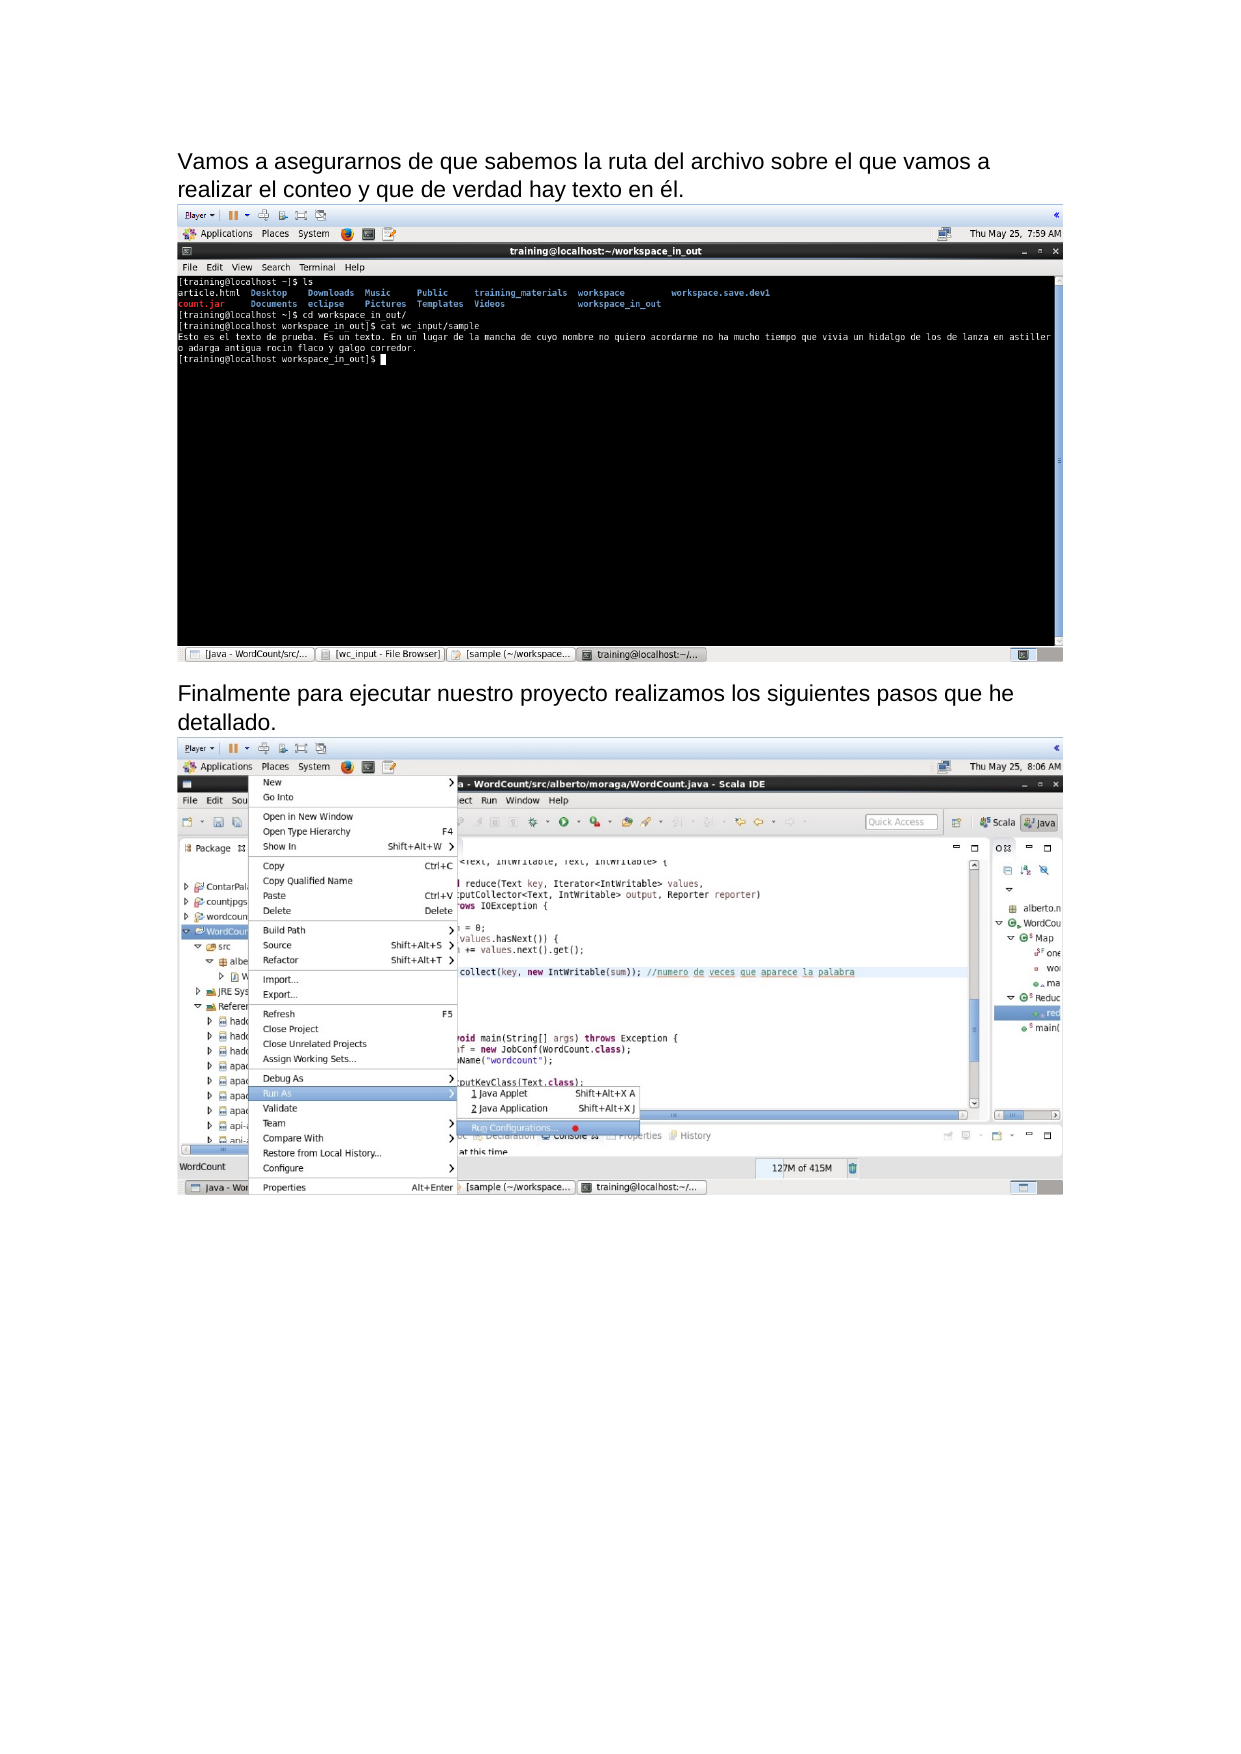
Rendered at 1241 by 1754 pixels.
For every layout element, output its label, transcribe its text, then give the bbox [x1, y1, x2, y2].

text Finalmente para ejecutar nuestro proyecto realizamos los siguientes pasos que he detallado. [177, 680, 1063, 737]
text Vamos a asegurarnos de que sabemos la ruta del archivo sobre el que vamos a realizar el conteo y que de verdad hay texto en él. [177, 148, 1063, 204]
picture [177, 737, 1063, 1195]
picture [177, 204, 1063, 662]
